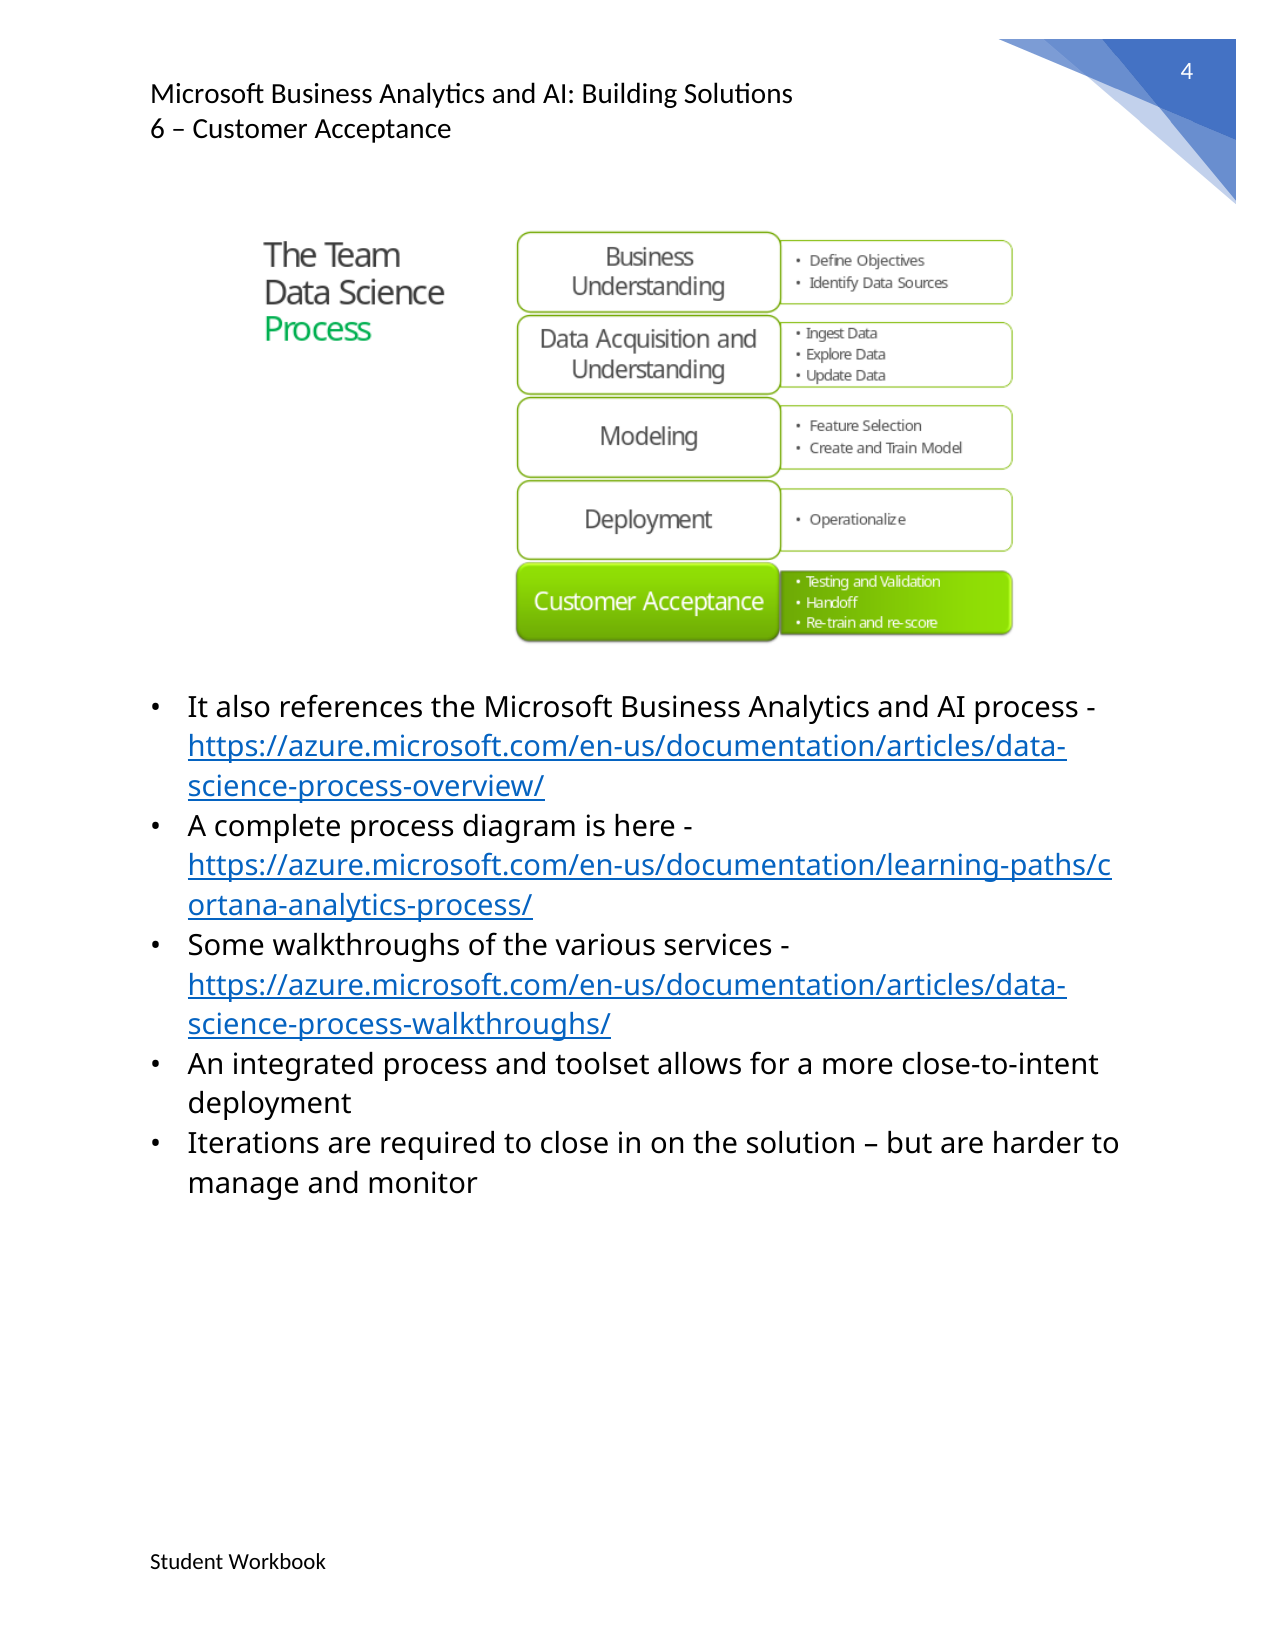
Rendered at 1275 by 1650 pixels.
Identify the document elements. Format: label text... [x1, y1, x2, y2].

list Some walkthroughs of the various services - https://azure.microsoft.com/en-us/documentation/articles/data-science-process-walkthroughs/ [150, 924, 1125, 1043]
list An integrated process and toolset allows for a more close-to-intent deployment [150, 1043, 1125, 1122]
picture [997, 39, 1236, 205]
list Iterations are required to close in on the solution – but are harder to manage and monitor [150, 1122, 1125, 1202]
list A complete process diagram is here - https://azure.microsoft.com/en-us/documentation/learning-paths/cortana-analytics-process/ [150, 805, 1125, 924]
list It also references the Microsoft Business Analytics and AI process - https://azure.microsoft.com/en-us/documentation/articles/data-science-process-overview/ [150, 686, 1125, 805]
